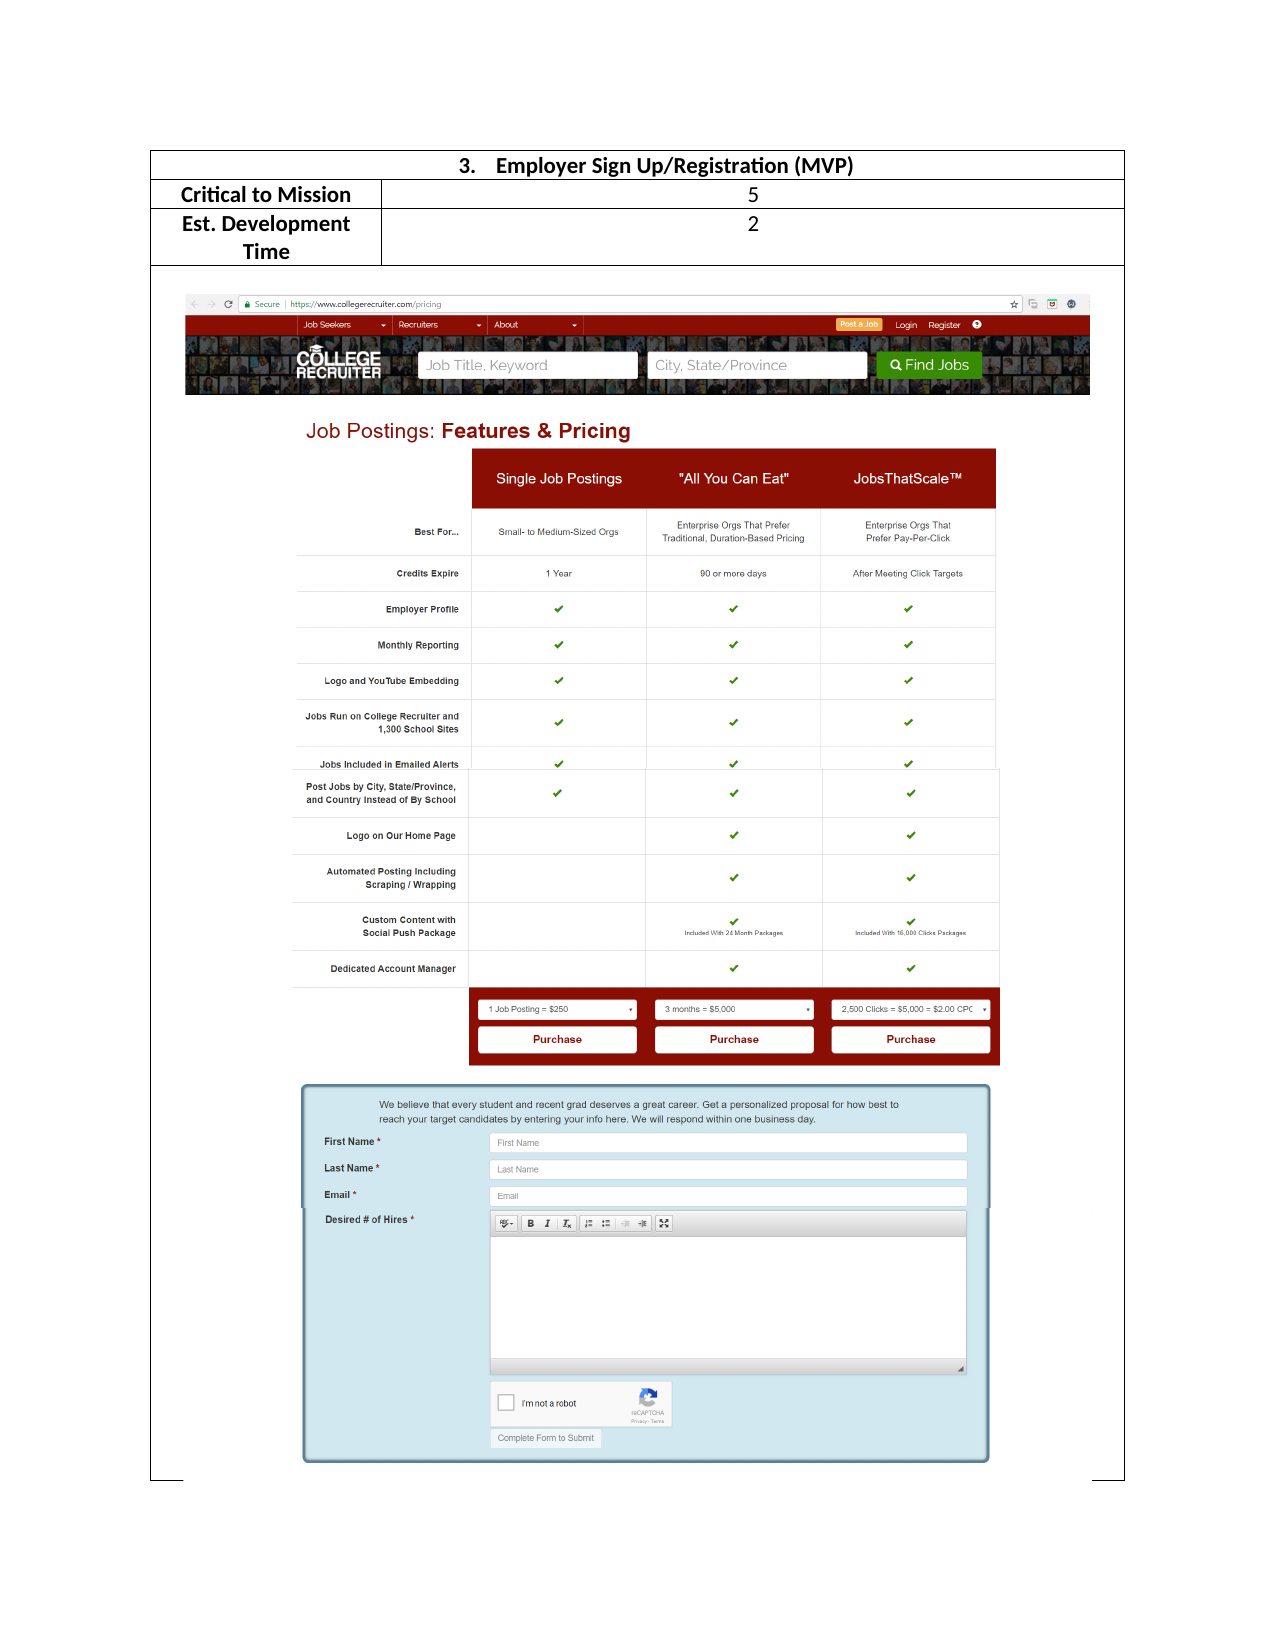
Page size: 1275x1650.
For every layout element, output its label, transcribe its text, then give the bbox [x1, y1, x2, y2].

table_cell [151, 266, 1124, 1480]
table_cell 5 [382, 180, 1124, 208]
table_cell Critical to Mission [151, 180, 381, 208]
picture [180, 294, 1095, 1481]
table_cell 2 [382, 209, 1124, 265]
table_cell Est. Development Time [151, 209, 381, 265]
table_header Employer Sign Up/Registration (MVP) [151, 151, 1124, 179]
